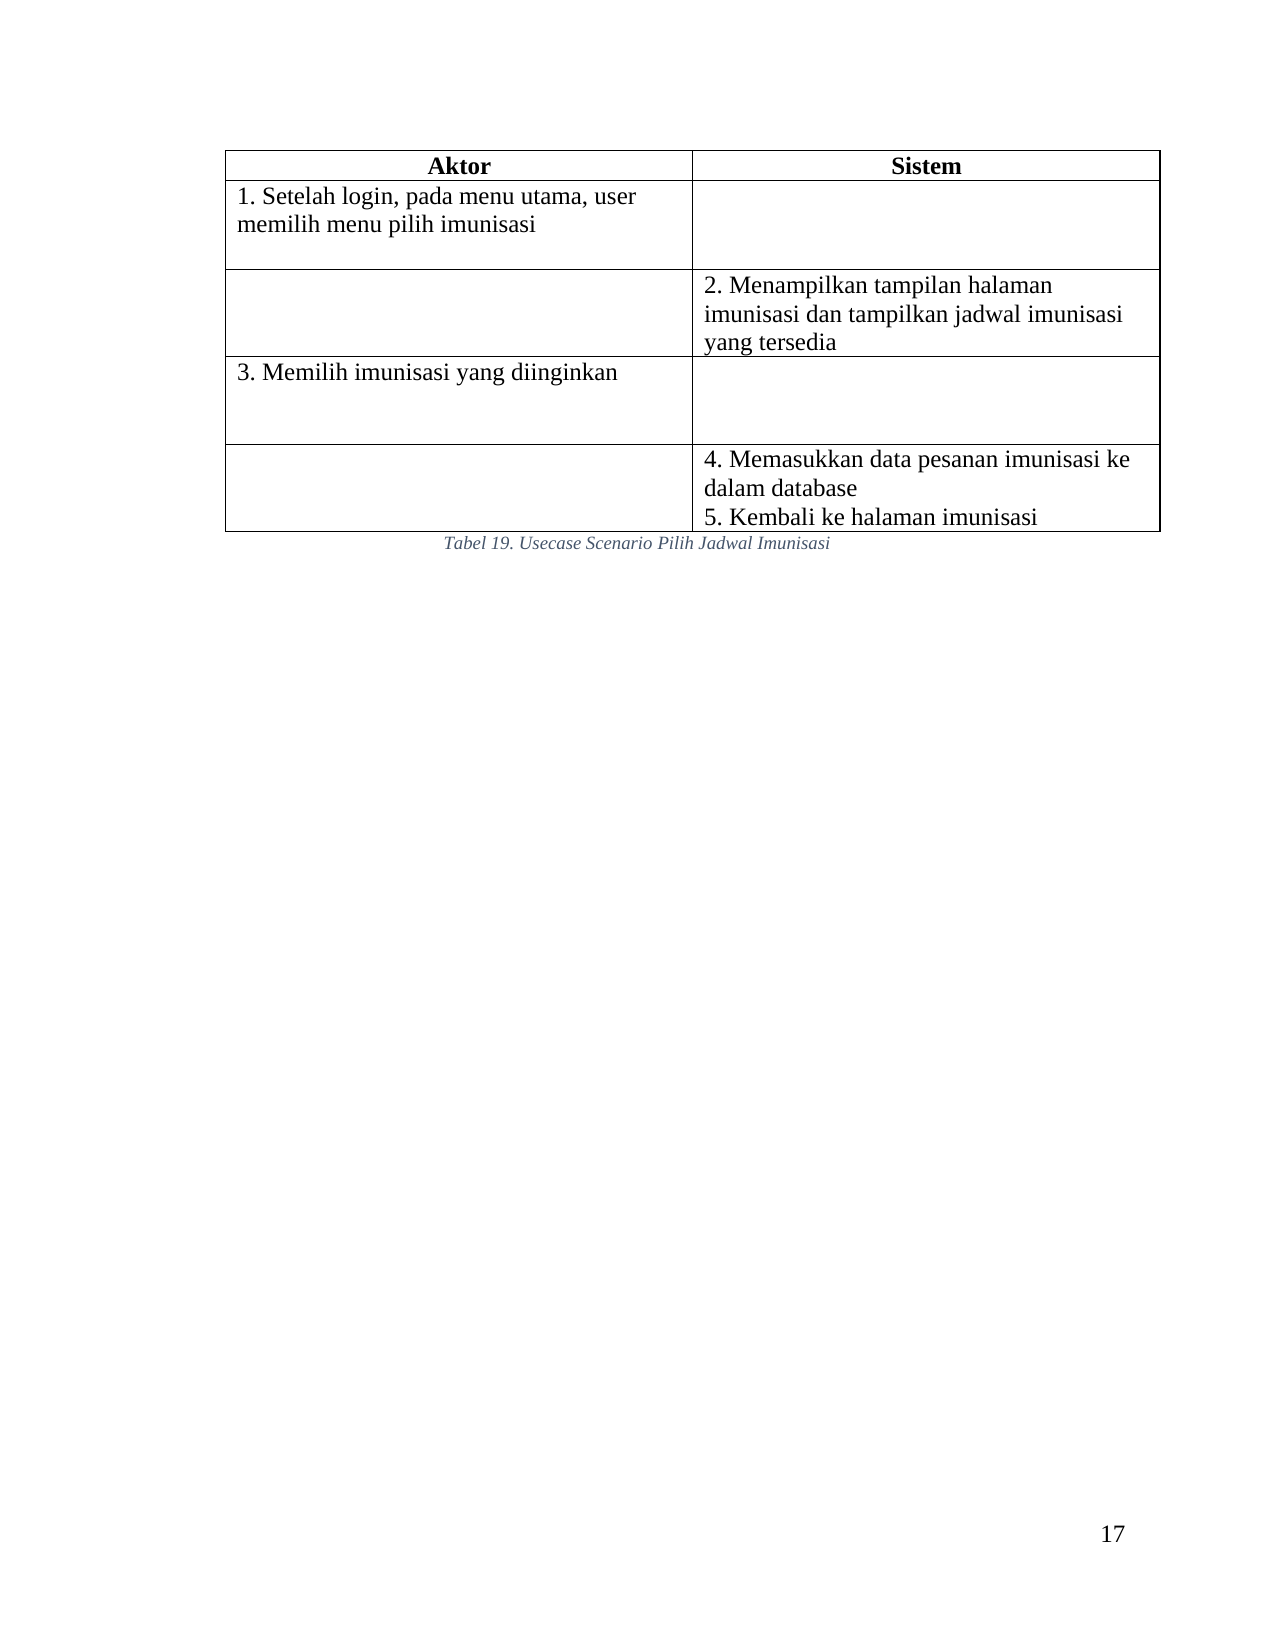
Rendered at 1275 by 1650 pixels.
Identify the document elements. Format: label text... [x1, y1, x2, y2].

table_header Aktor [226, 151, 692, 180]
table_cell [693, 357, 1159, 443]
table_cell [226, 270, 692, 356]
table_cell 1. Setelah login, pada menu utama, user memilih menu pilih imunisasi [226, 181, 692, 269]
table_cell [693, 181, 1159, 269]
table_cell [226, 445, 692, 531]
table_header Sistem [693, 151, 1159, 180]
table_cell 4. Memasukkan data pesanan imunisasi ke dalam database 5. Kembali ke halaman imunisasi [693, 445, 1159, 531]
table_cell 3. Memilih imunisasi yang diinginkan [226, 357, 692, 443]
text Tabel 19. Usecase Scenario Pilih Jadwal Imunisasi [150, 532, 1125, 553]
table_cell 2. Menampilkan tampilan halaman imunisasi dan tampilkan jadwal imunisasi yang tersedia [693, 270, 1159, 356]
